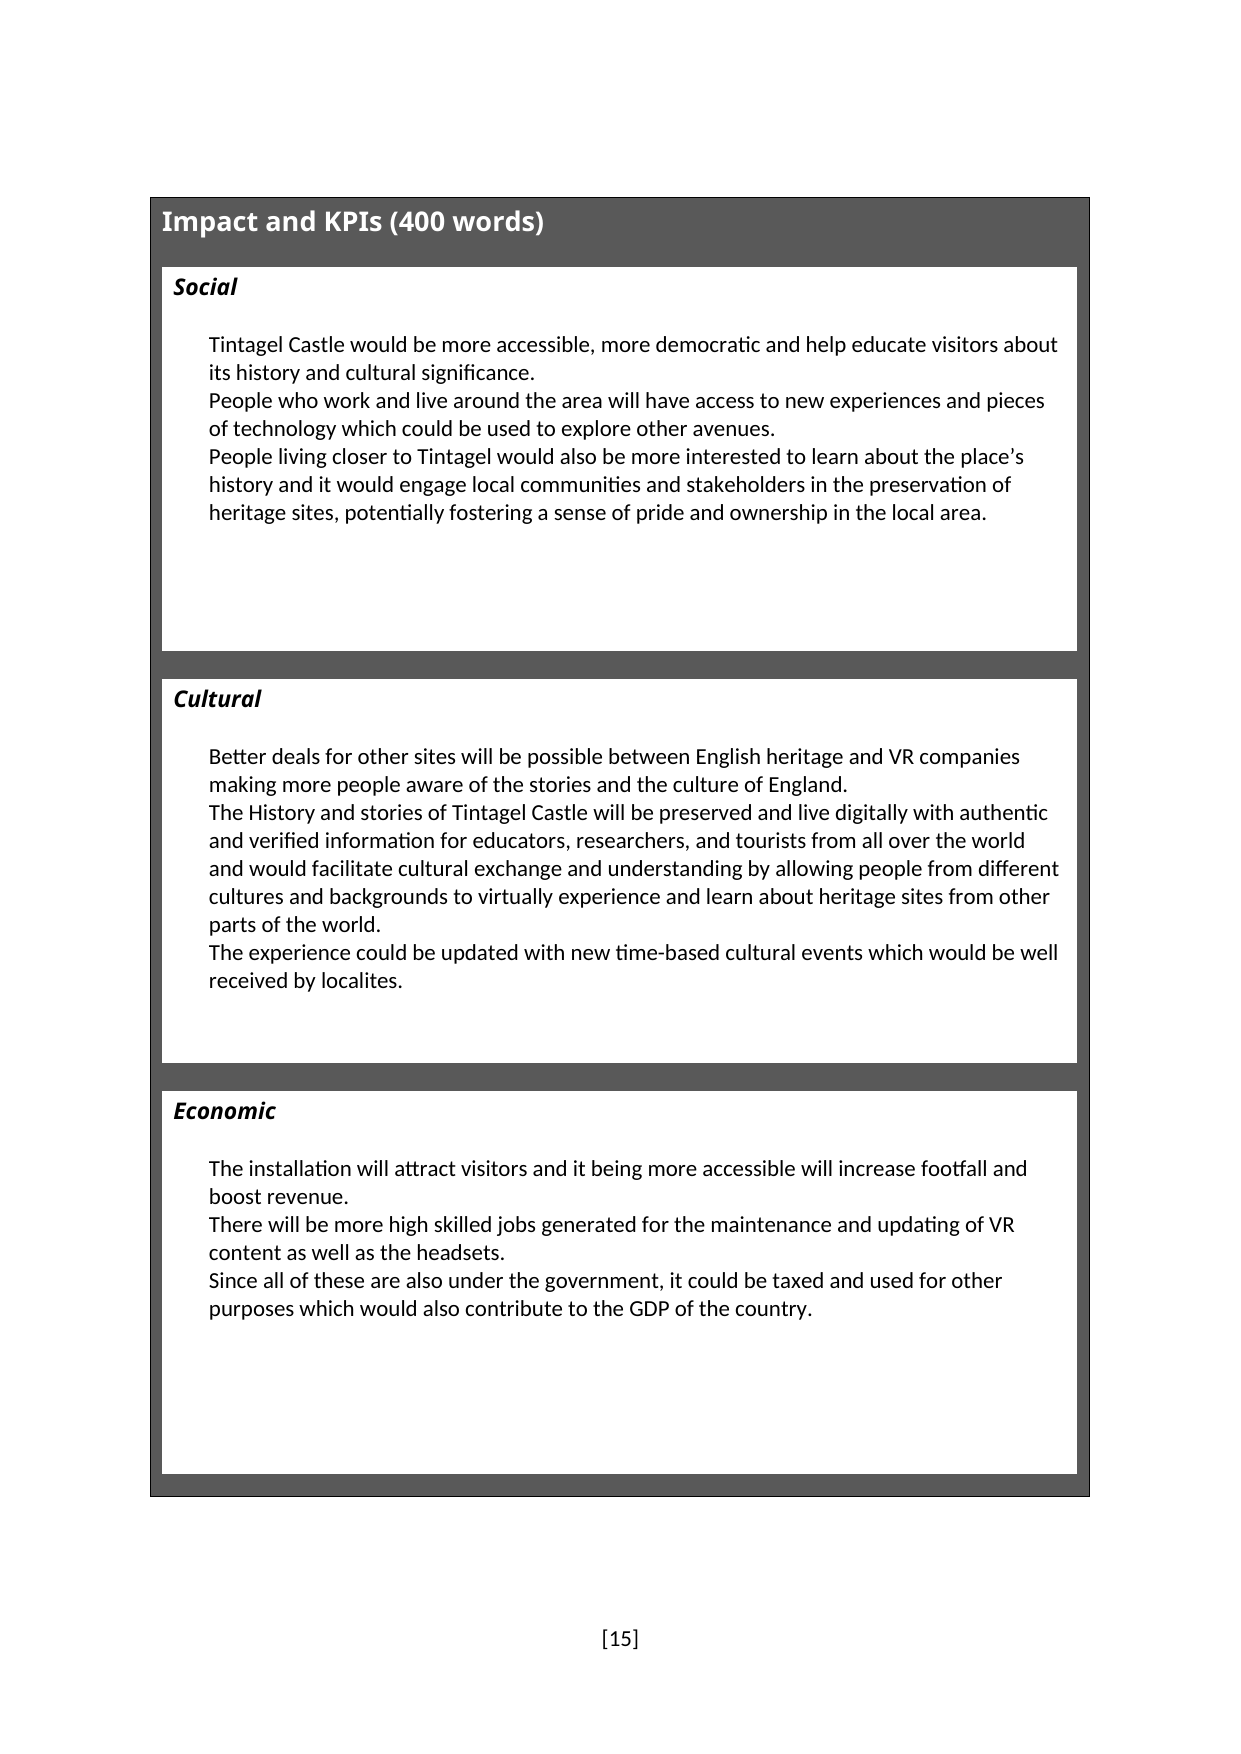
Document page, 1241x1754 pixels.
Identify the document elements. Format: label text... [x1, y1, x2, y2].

table_header Impact and KPIs (400 words) [151, 198, 1089, 1496]
